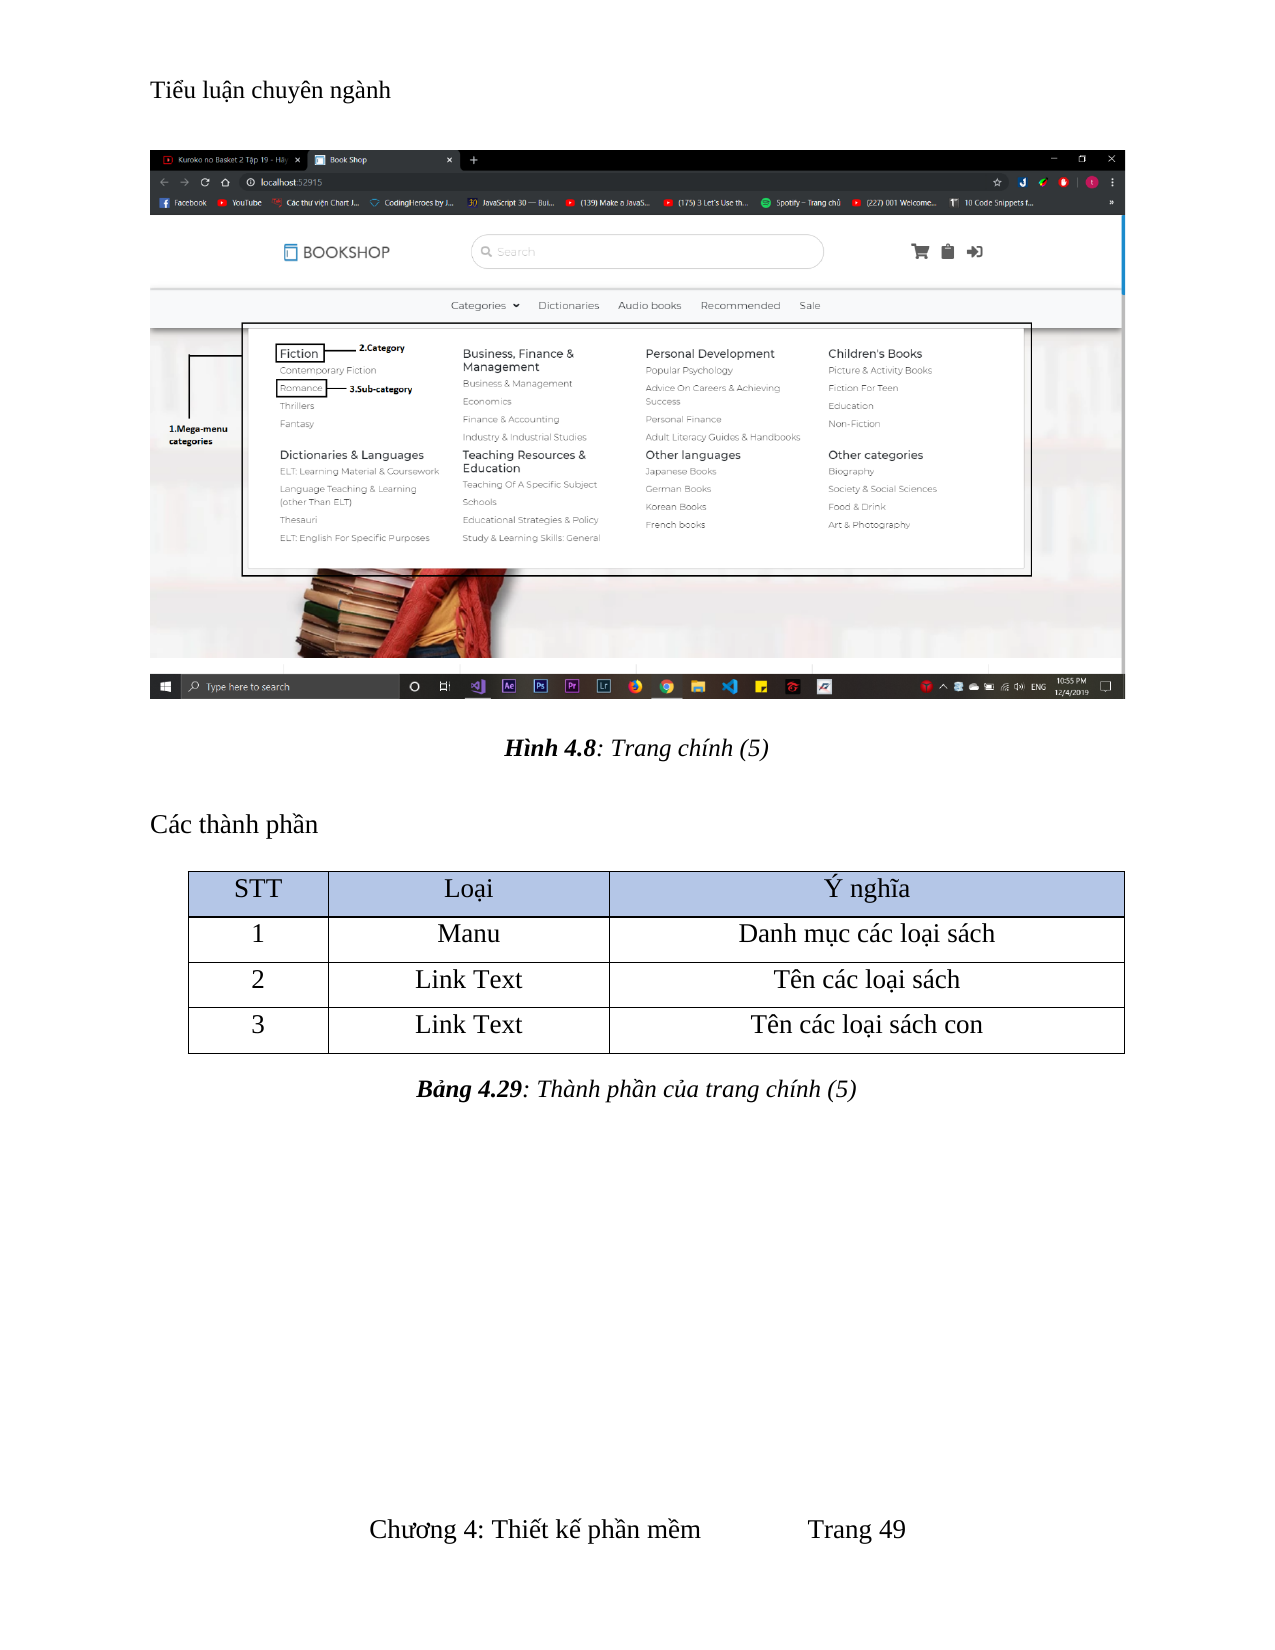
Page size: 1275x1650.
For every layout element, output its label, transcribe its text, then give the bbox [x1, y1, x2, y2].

table_cell 3 [189, 1008, 328, 1052]
picture [150, 150, 1125, 699]
table_header Loại [329, 872, 609, 916]
text Bảng 4.29: Thành phần của trang chính (5) [150, 1074, 1125, 1103]
table_cell Danh mục các loại sách [610, 918, 1124, 962]
table_cell Link Text [329, 1008, 609, 1052]
table_cell 1 [189, 918, 328, 962]
table_cell Tên các loại sách con [610, 1008, 1124, 1052]
text Hình 4.8: Trang chính (5) [150, 733, 1125, 762]
text Các thành phần [150, 808, 1125, 839]
table_cell Tên các loại sách [610, 963, 1124, 1007]
table_cell 2 [189, 963, 328, 1007]
table_cell Manu [329, 918, 609, 962]
table_cell Link Text [329, 963, 609, 1007]
table_header Ý nghĩa [610, 872, 1124, 916]
table_header STT [189, 872, 328, 916]
